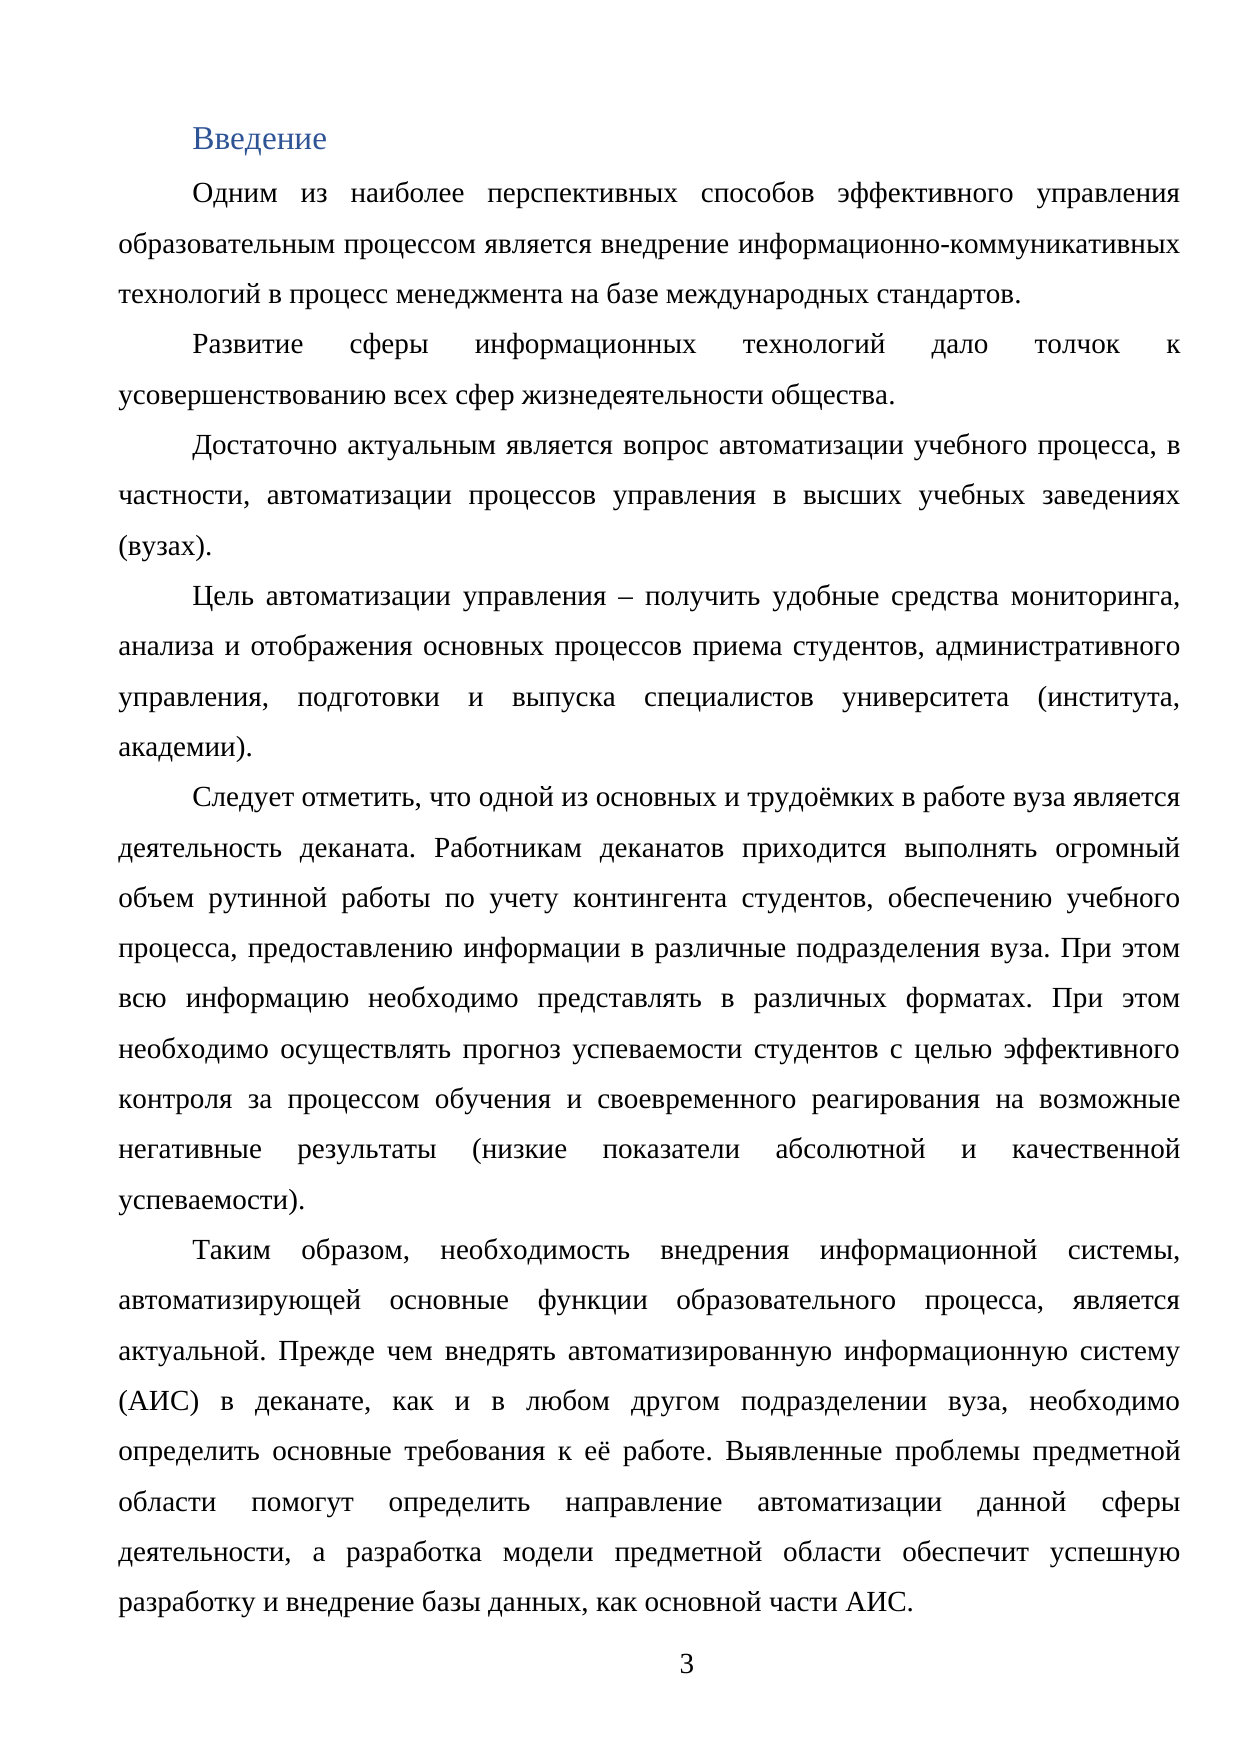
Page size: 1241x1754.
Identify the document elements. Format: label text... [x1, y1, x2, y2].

text Таким образом, необходимость внедрения информационной системы, автоматизирующей основные функции образовательного процесса, является актуальной. Прежде чем внедрять автоматизированную информационную систему (АИС) в деканате, как и в любом другом подразделении вуза, необходимо определить основные требования к её работе. Выявленные проблемы предметной области помогут определить направление автоматизации данной сферы деятельности, а разработка модели предметной области обеспечит успешную разработку и внедрение базы данных, как основной части АИС. [118, 1232, 1181, 1618]
text Одним из наиболее перспективных способов эффективного управления образовательным процессом является внедрение информационно-коммуникативных технологий в процесс менеджмента на базе международных стандартов. [118, 176, 1181, 310]
subtitle Введение [118, 118, 1181, 156]
text Достаточно актуальным является вопрос автоматизации учебного процесса, в частности, автоматизации процессов управления в высших учебных заведениях (вузах). [118, 427, 1181, 561]
text Цель автоматизации управления – получить удобные средства мониторинга, анализа и отображения основных процессов приема студентов, административного управления, подготовки и выпуска специалистов университета (института, академии). [118, 578, 1181, 763]
text Следует отметить, что одной из основных и трудоёмких в работе вуза является деятельность деканата. Работникам деканатов приходится выполнять огромный объем рутинной работы по учету контингента студентов, обеспечению учебного процесса, предоставлению информации в различные подразделения вуза. При этом всю информацию необходимо представлять в различных форматах. При этом необходимо осуществлять прогноз успеваемости студентов с целью эффективного контроля за процессом обучения и своевременного реагирования на возможные негативные результаты (низкие показатели абсолютной и качественной успеваемости). [118, 779, 1181, 1215]
text Развитие сферы информационных технологий дало толчок к усовершенствованию всех сфер жизнедеятельности общества. [118, 327, 1181, 410]
